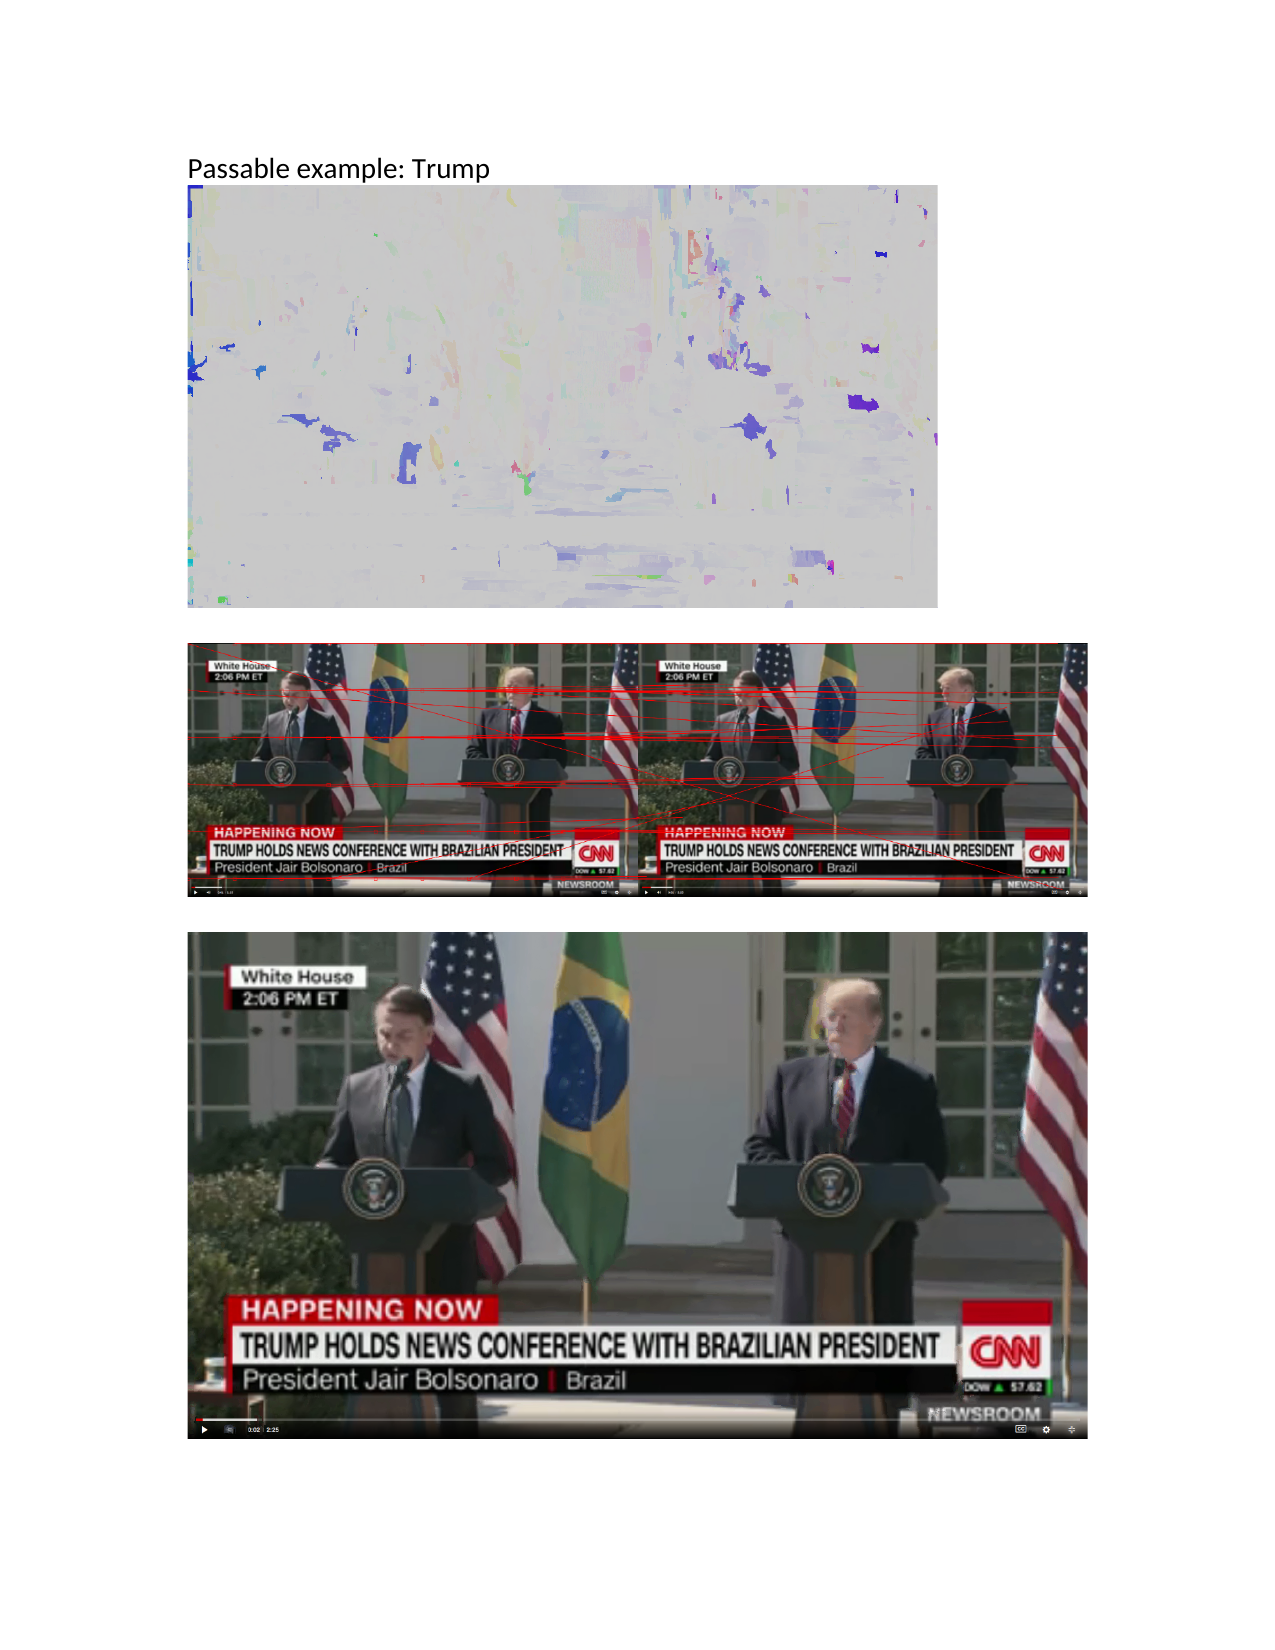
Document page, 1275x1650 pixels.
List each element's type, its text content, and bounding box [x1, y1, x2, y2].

picture [187, 643, 1088, 897]
picture [187, 932, 1088, 1439]
text Passable example: Trump [187, 150, 1087, 186]
picture [187, 185, 938, 608]
